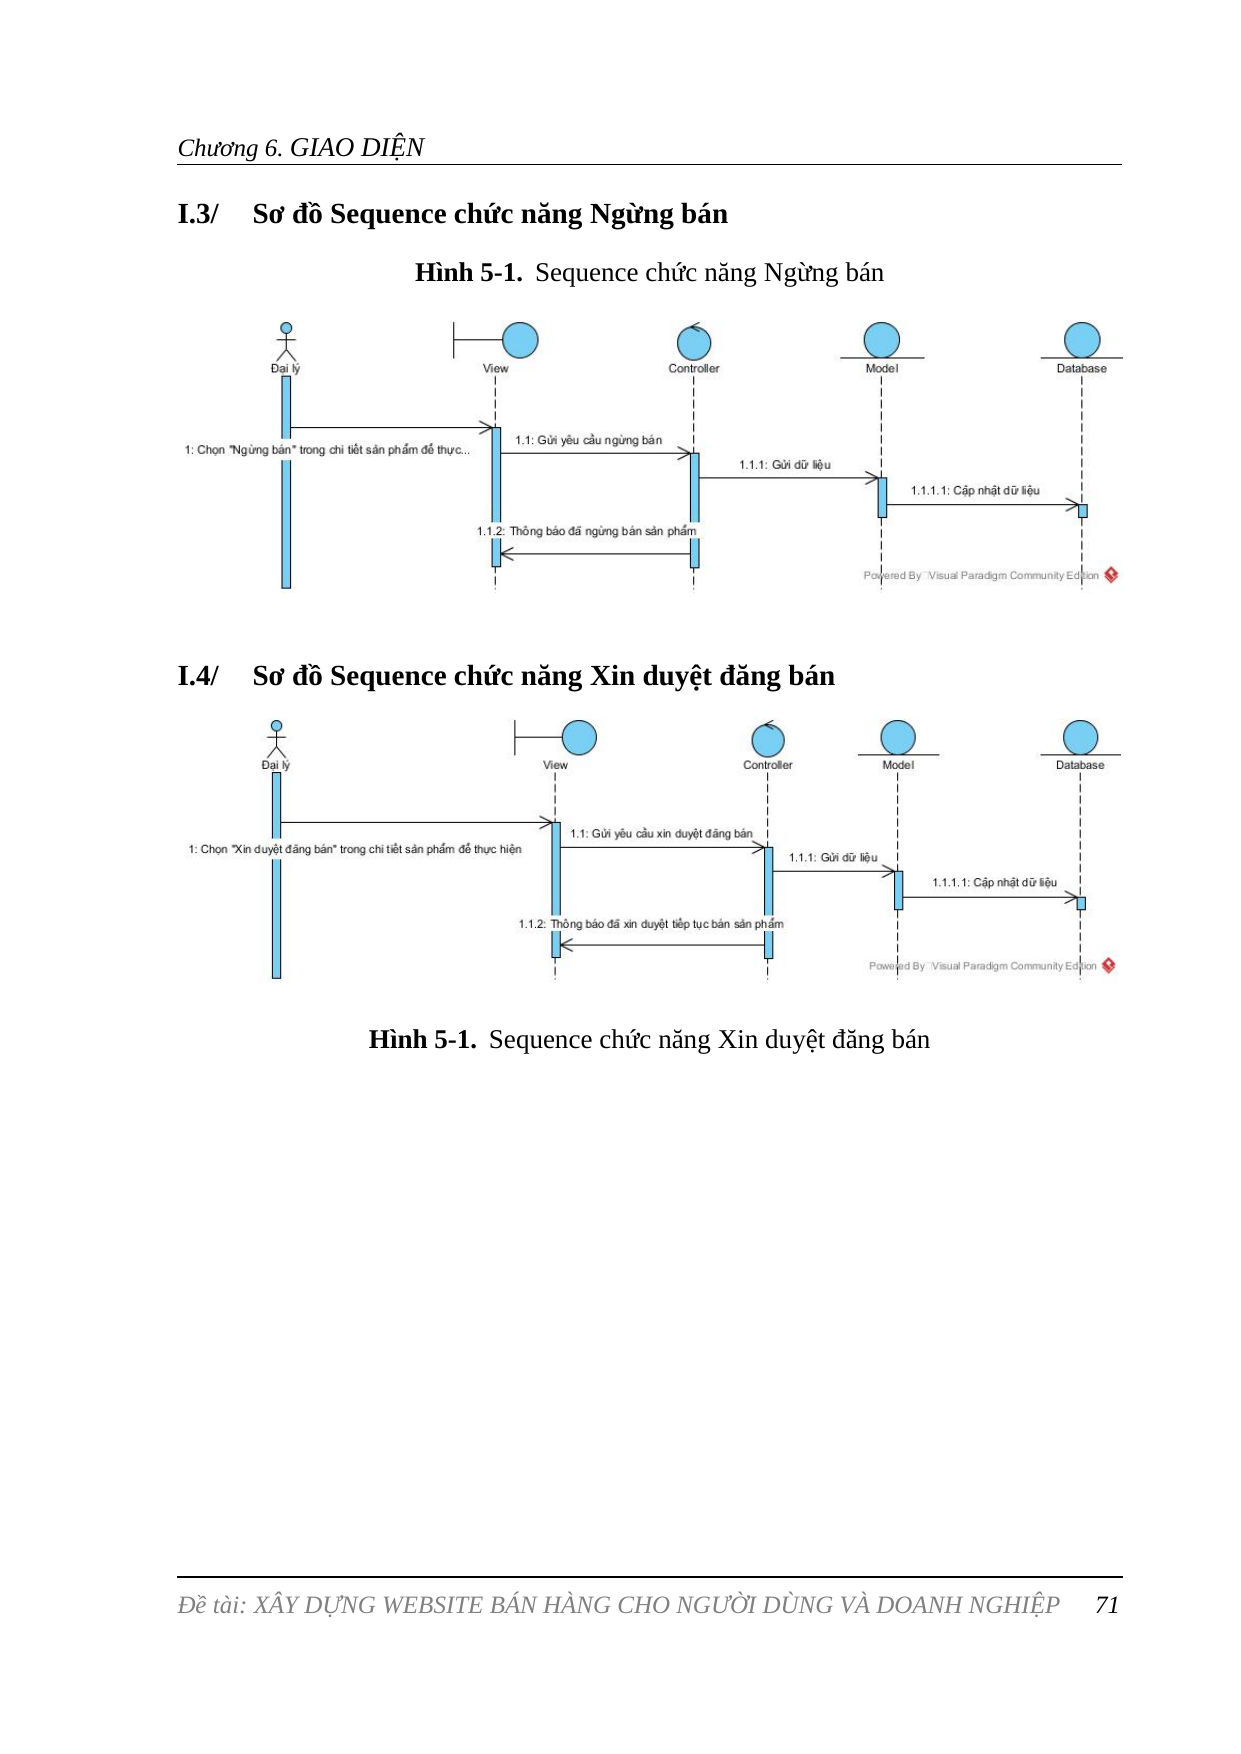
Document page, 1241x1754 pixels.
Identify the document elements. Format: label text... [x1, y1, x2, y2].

picture [177, 718, 1121, 983]
subtitle Sequence chức năng Xin duyệt đăng bán [177, 1023, 1122, 1054]
subtitle Sơ đồ Sequence chức năng Ngừng bán [177, 190, 1122, 231]
subtitle Sequence chức năng Ngừng bán [177, 256, 1122, 287]
picture [177, 320, 1124, 593]
subtitle Sơ đồ Sequence chức năng Xin duyệt đăng bán [177, 593, 1122, 693]
